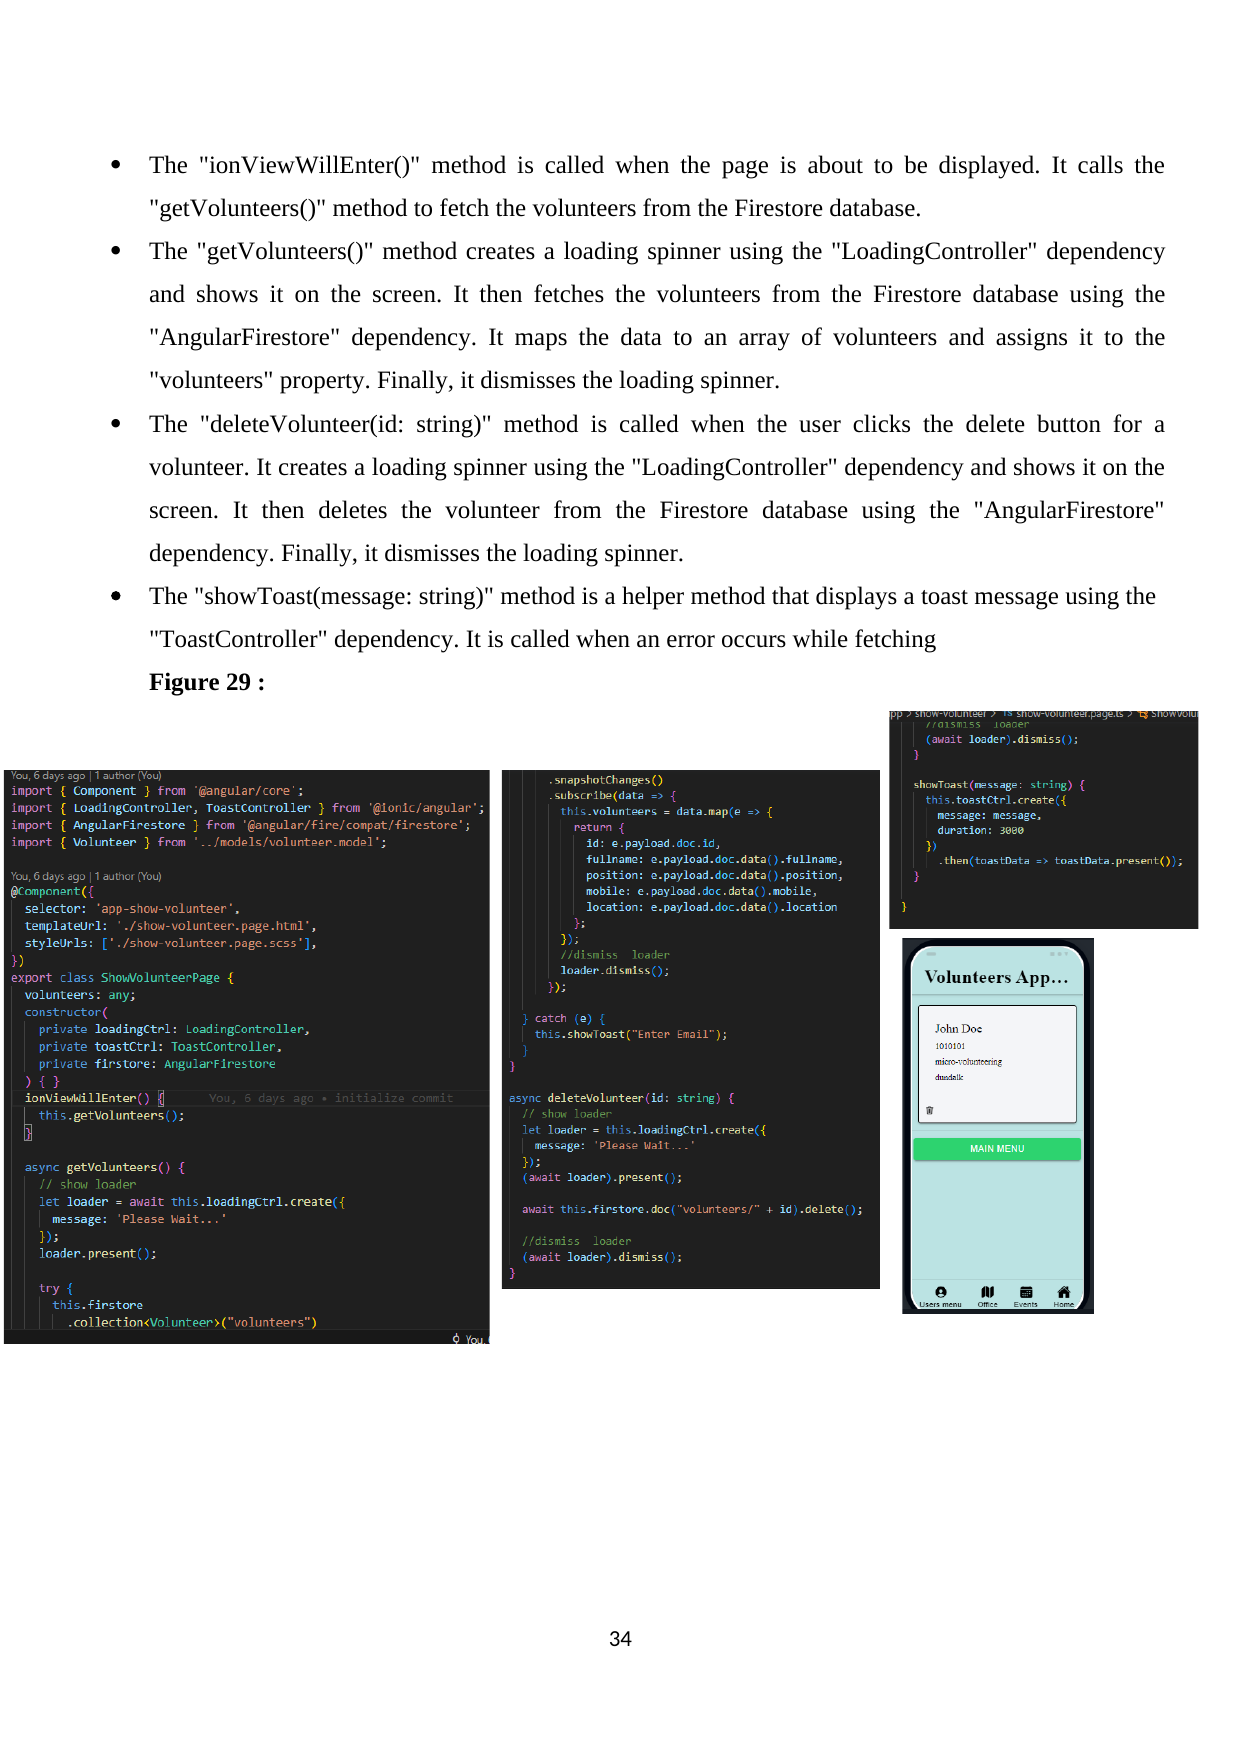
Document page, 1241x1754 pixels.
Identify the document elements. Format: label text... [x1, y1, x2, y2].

list The "showToast(message: string)" method is a helper method that displays a toast message using the "ToastController" dependency. It is called when an error occurs while fetching [111, 581, 1166, 653]
picture [889, 711, 1199, 929]
list The "getVolunteers()" method creates a loading spinner using the "LoadingController" dependency and shows it on the screen. It then fetches the volunteers from the Firestore database using the "AngularFirestore" dependency. It maps the data to an array of volunteers and assigns it to the "volunteers" property. Finally, it dismisses the loading spinner. [111, 236, 1166, 394]
list The "ionViewWillEnter()" method is called when the page is about to be displayed. It calls the "getVolunteers()" method to fetch the volunteers from the Firestore database. [111, 150, 1166, 222]
list The "deleteVolunteer(id: string)" method is called when the user clicks the delete button for a volunteer. It creates a loading spinner using the "LoadingController" dependency and shows it on the screen. It then deletes the volunteer from the Firestore database using the "AngularFirestore" dependency. Finally, it dismisses the loading spinner. [111, 409, 1166, 567]
picture [3, 770, 490, 1344]
list Figure 29 : [149, 667, 1166, 696]
picture [501, 770, 880, 1289]
picture [902, 938, 1094, 1314]
